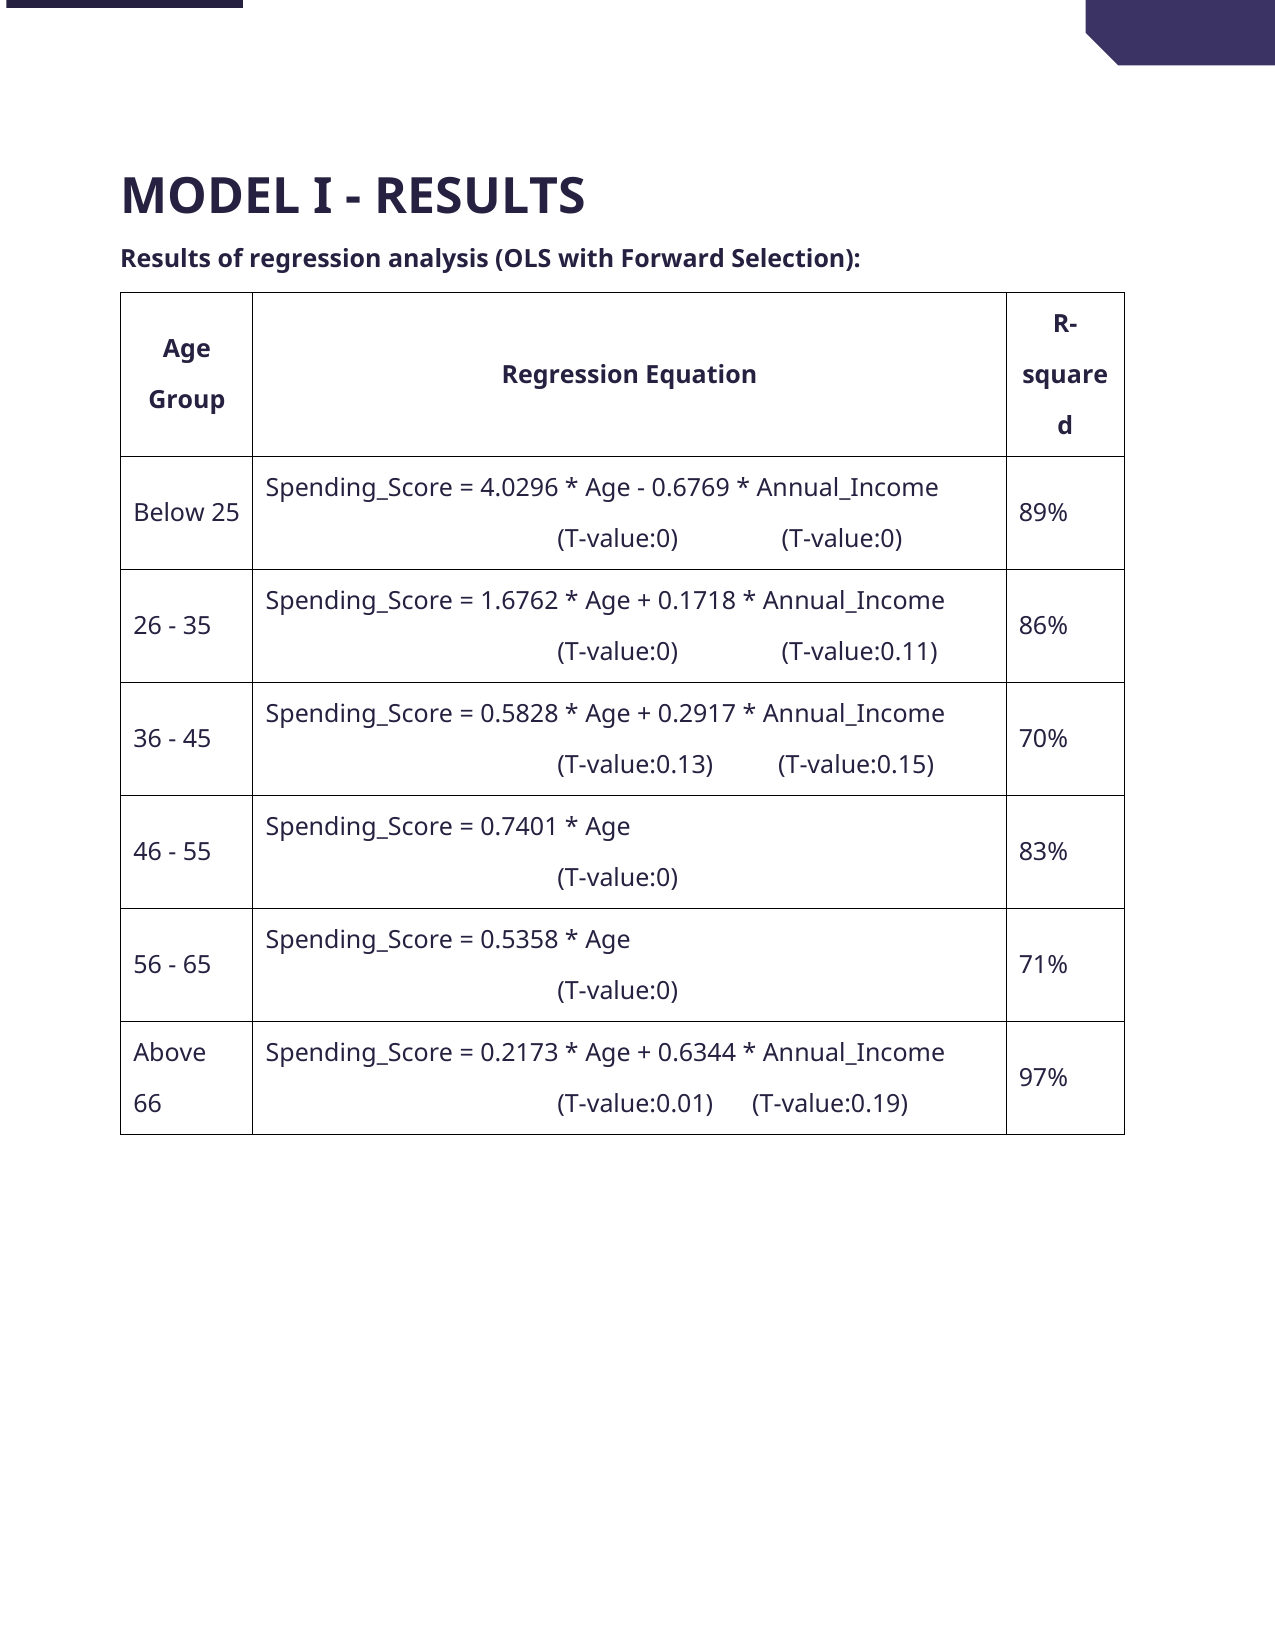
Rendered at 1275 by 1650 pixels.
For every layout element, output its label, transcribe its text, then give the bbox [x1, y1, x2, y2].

table_header Age Group [121, 293, 252, 456]
subtitle Model I - Results [120, 160, 1155, 228]
table_header Regression Equation [253, 293, 1006, 456]
table_cell 70% [1007, 683, 1124, 795]
table_cell Spending_Score = 0.5828 * Age + 0.2917 * Annual_Income (T-value:0.13) (T-value:0.15) [253, 683, 1006, 795]
table_cell Below 25 [121, 457, 252, 569]
table_header R-squared [1007, 293, 1124, 456]
table_cell 83% [1007, 796, 1124, 908]
table_cell 36 - 45 [121, 683, 252, 795]
table_cell Spending_Score = 0.7401 * Age (T-value:0) [253, 796, 1006, 908]
table_cell Spending_Score = 4.0296 * Age - 0.6769 * Annual_Income (T-value:0) (T-value:0) [253, 457, 1006, 569]
table_cell 26 - 35 [121, 570, 252, 682]
table_cell 56 - 65 [121, 909, 252, 1021]
table_cell Spending_Score = 0.5358 * Age (T-value:0) [253, 909, 1006, 1021]
table_cell Spending_Score = 0.2173 * Age + 0.6344 * Annual_Income (T-value:0.01) (T-value:0.19) [253, 1022, 1006, 1133]
table_cell 86% [1007, 570, 1124, 682]
table_cell Spending_Score = 1.6762 * Age + 0.1718 * Annual_Income (T-value:0) (T-value:0.11) [253, 570, 1006, 682]
table_cell 97% [1007, 1022, 1124, 1133]
text Results of regression analysis (OLS with Forward Selection): [120, 241, 1155, 275]
table_cell Above 66 [121, 1022, 252, 1133]
table_cell 89% [1007, 457, 1124, 569]
table_cell 71% [1007, 909, 1124, 1021]
table_cell 46 - 55 [121, 796, 252, 908]
